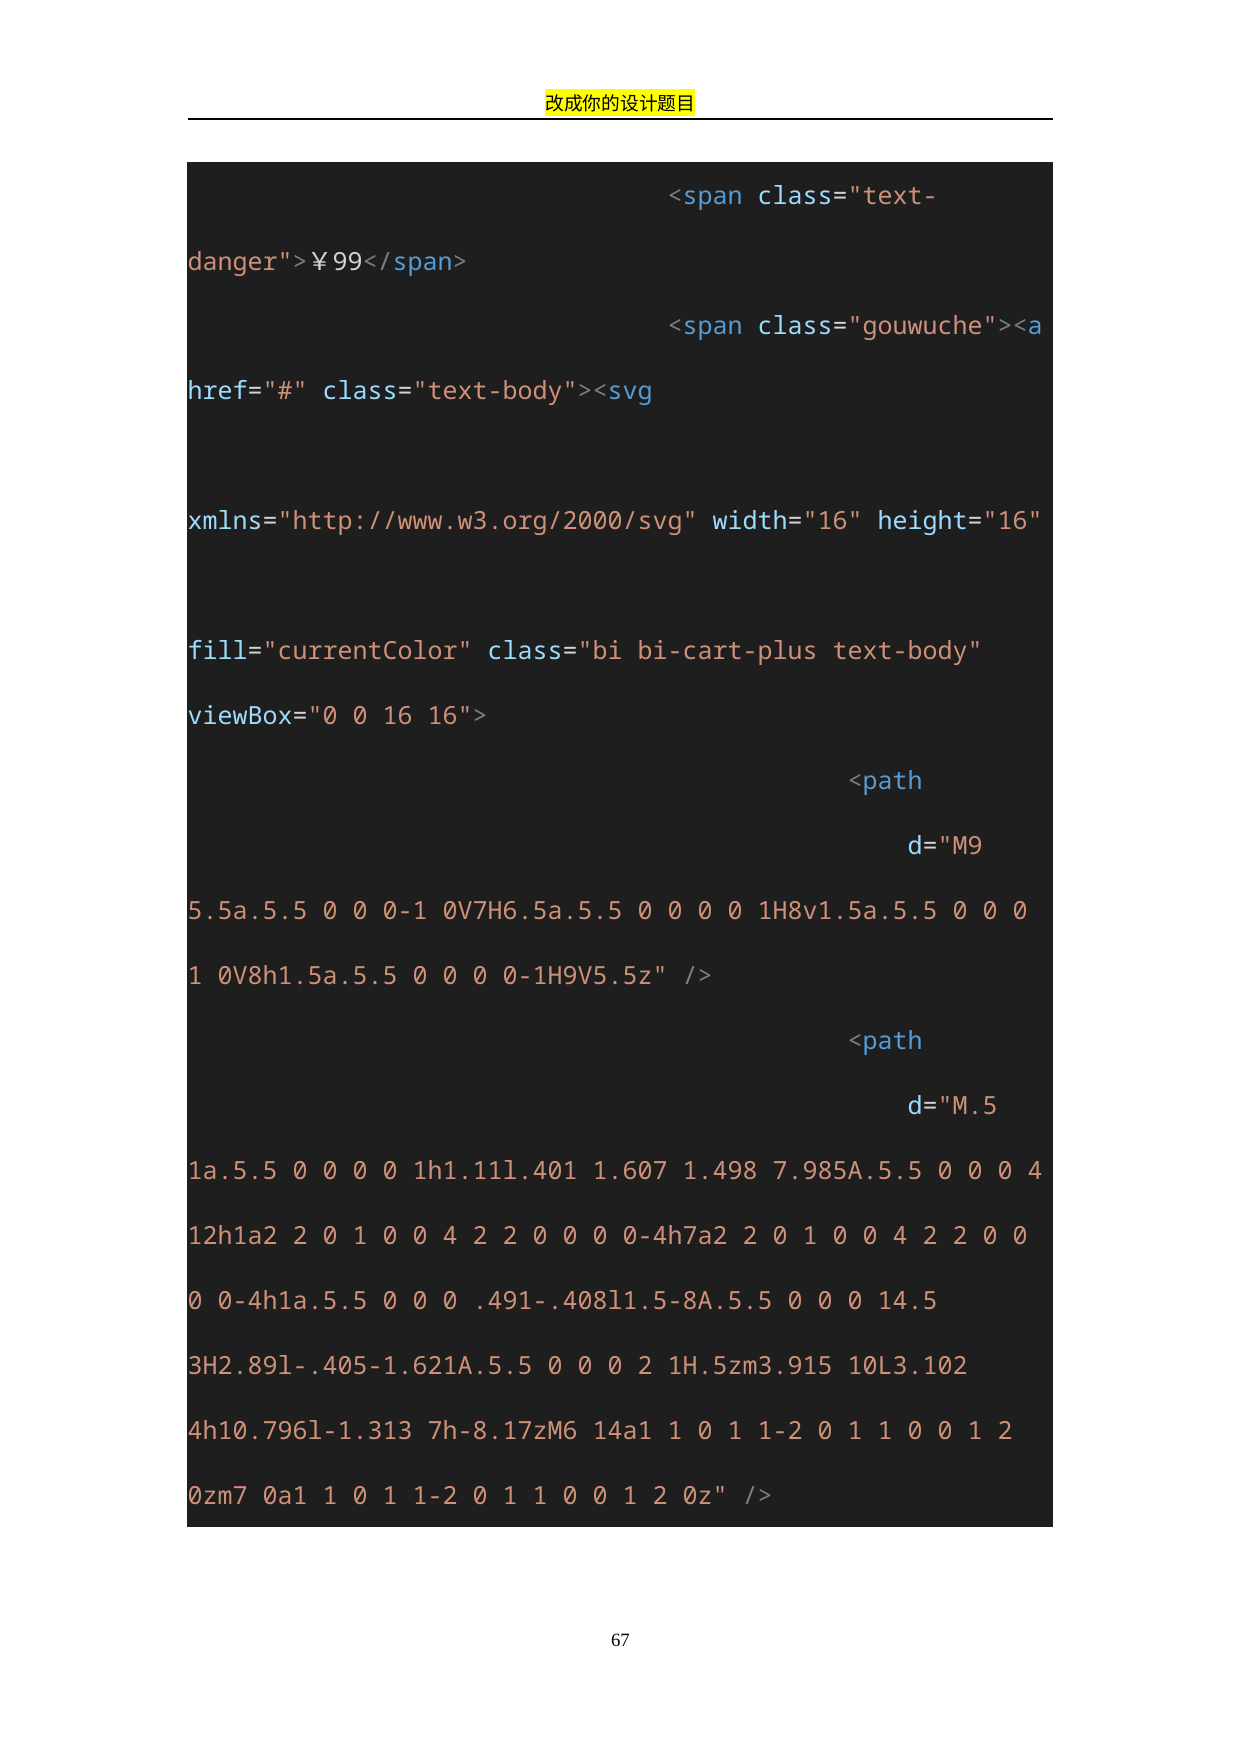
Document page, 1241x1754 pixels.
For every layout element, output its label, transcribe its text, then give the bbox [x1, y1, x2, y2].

text d="M9 5.5a.5.5 0 0 0-1 0V7H6.5a.5.5 0 0 0 0 1H8v1.5a.5.5 0 0 0 1 0V8h1.5a.5.5 0 0 0 0-1H9V5.5z" /> [187, 812, 1053, 1007]
text <span class="text-danger">￥99</span> [187, 162, 1053, 292]
text fill="currentColor" class="bi bi-cart-plus text-body" viewBox="0 0 16 16"> [187, 552, 1053, 747]
text <path [187, 747, 1053, 812]
text <path [187, 1007, 1053, 1072]
text d="M.5 1a.5.5 0 0 0 0 1h1.11l.401 1.607 1.498 7.985A.5.5 0 0 0 4 12h1a2 2 0 1 0 0 4 2 2 0 0 0 0-4h7a2 2 0 1 0 0 4 2 2 0 0 0 0-4h1a.5.5 0 0 0 .491-.408l1.5-8A.5.5 0 0 0 14.5 3H2.89l-.405-1.621A.5.5 0 0 0 2 1H.5zm3.915 10L3.102 4h10.796l-1.313 7h-8.17zM6 14a1 1 0 1 1-2 0 1 1 0 0 1 2 0zm7 0a1 1 0 1 1-2 0 1 1 0 0 1 2 0z" /> [187, 1072, 1053, 1527]
text <span class="gouwuche"><a href="#" class="text-body"><svg [187, 292, 1053, 422]
text xmlns="http://www.w3.org/2000/svg" width="16" height="16" [187, 422, 1053, 552]
